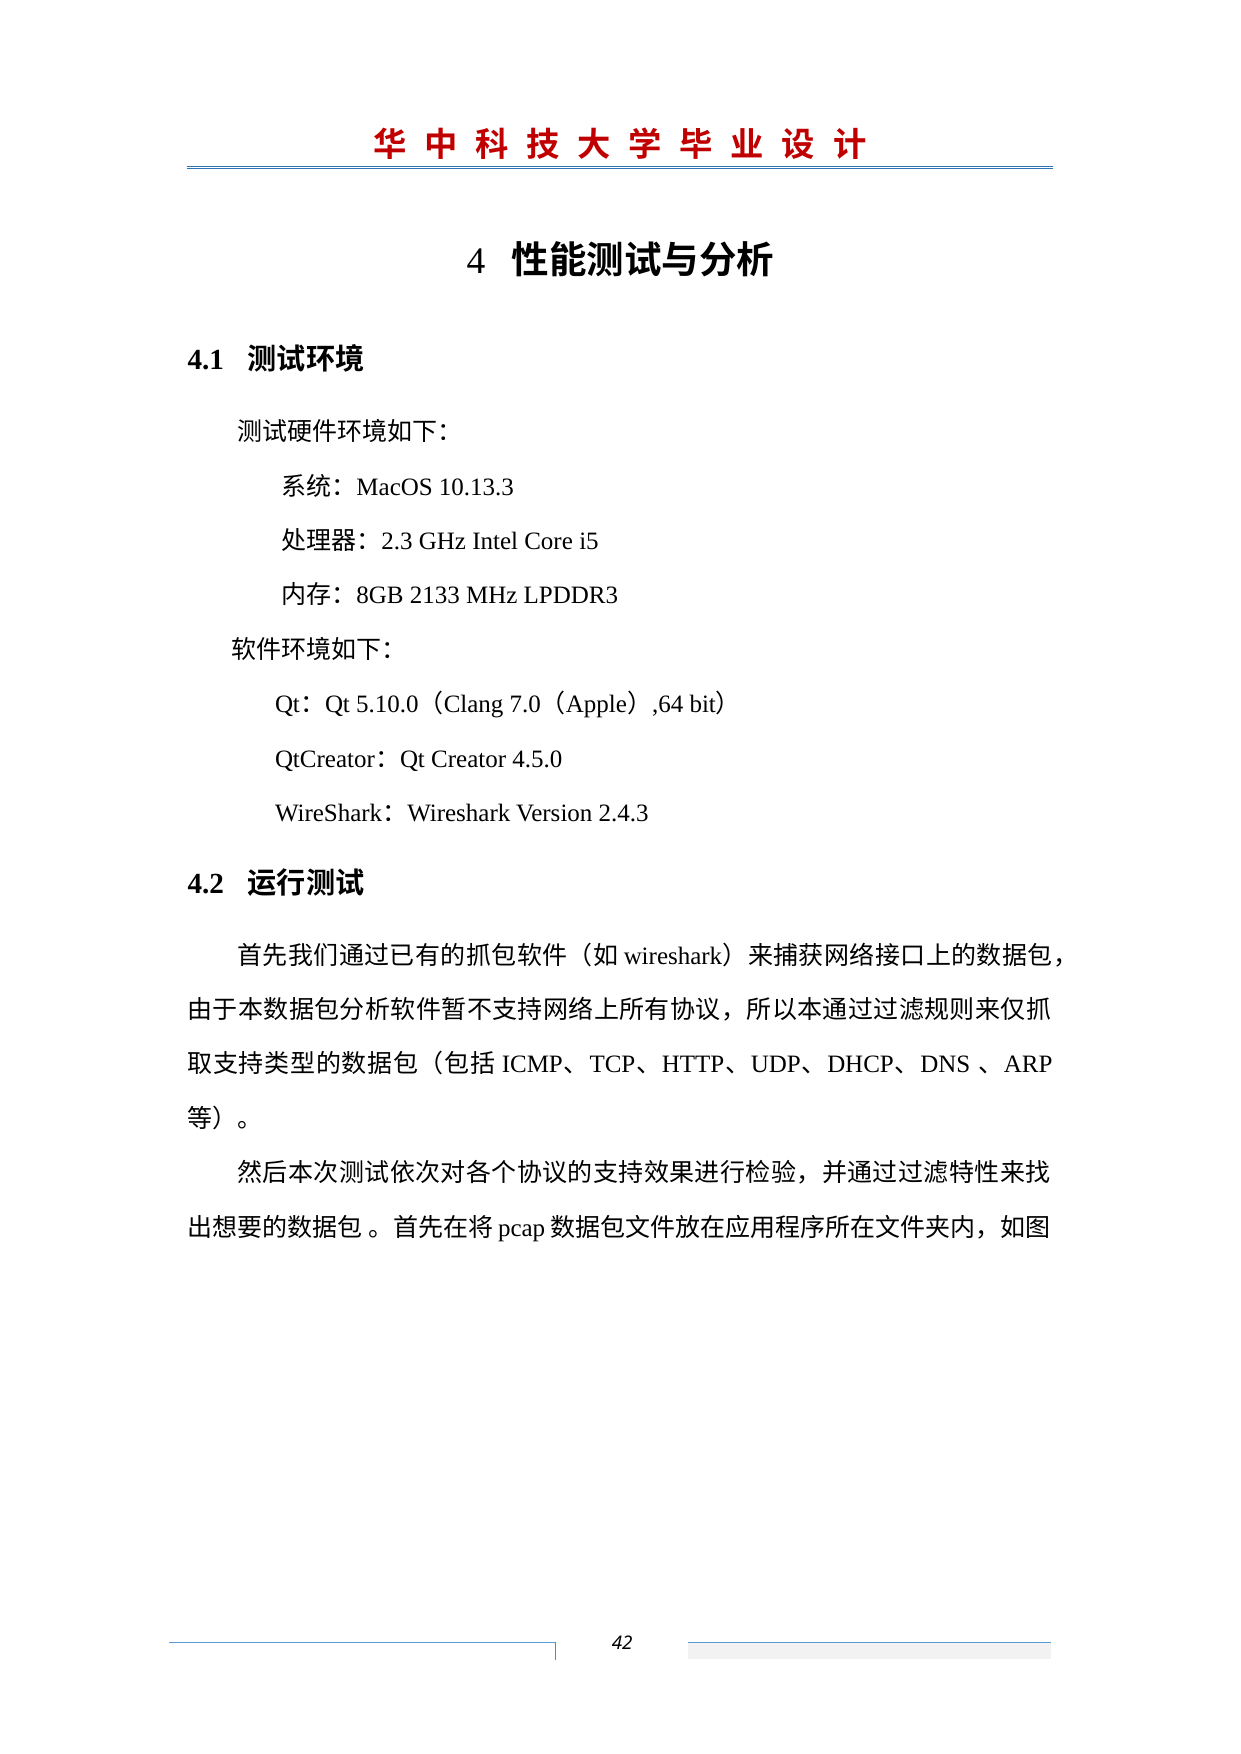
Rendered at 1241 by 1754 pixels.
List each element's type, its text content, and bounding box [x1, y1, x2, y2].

text 首先我们通过已有的抓包软件（如wireshark）来捕获网络接口上的数据包，由于本数据包分析软件暂不支持网络上所有协议，所以本通过过滤规则来仅抓取支持类型的数据包（包括ICMP、TCP、HTTP、UDP、DHCP、DNS 、ARP等）。 [187, 935, 1053, 1134]
text 软件环境如下： [187, 629, 1053, 666]
text QtCreator：Qt Creator 4.5.0 [187, 738, 1053, 774]
text Qt：Qt 5.10.0（Clang 7.0（Apple）,64 bit） [187, 684, 1053, 720]
subtitle 性能测试与分析 [187, 229, 1053, 284]
subtitle 测试环境 [187, 336, 1053, 378]
text 然后本次测试依次对各个协议的支持效果进行检验，并通过过滤特性来找出想要的数据包 。首先在将pcap数据包文件放在应用程序所在文件夹内，如图 [187, 1153, 1053, 1243]
text 处理器：2.3 GHz Intel Core i5 [231, 521, 1053, 557]
text 系统：MacOS 10.13.3 [231, 466, 1053, 502]
text 测试硬件环境如下： [187, 412, 1053, 448]
subtitle 运行测试 [187, 859, 1053, 902]
text 内存：8GB 2133 MHz LPDDR3 [231, 575, 1053, 611]
text WireShark：Wireshark Version 2.4.3 [187, 792, 1053, 829]
